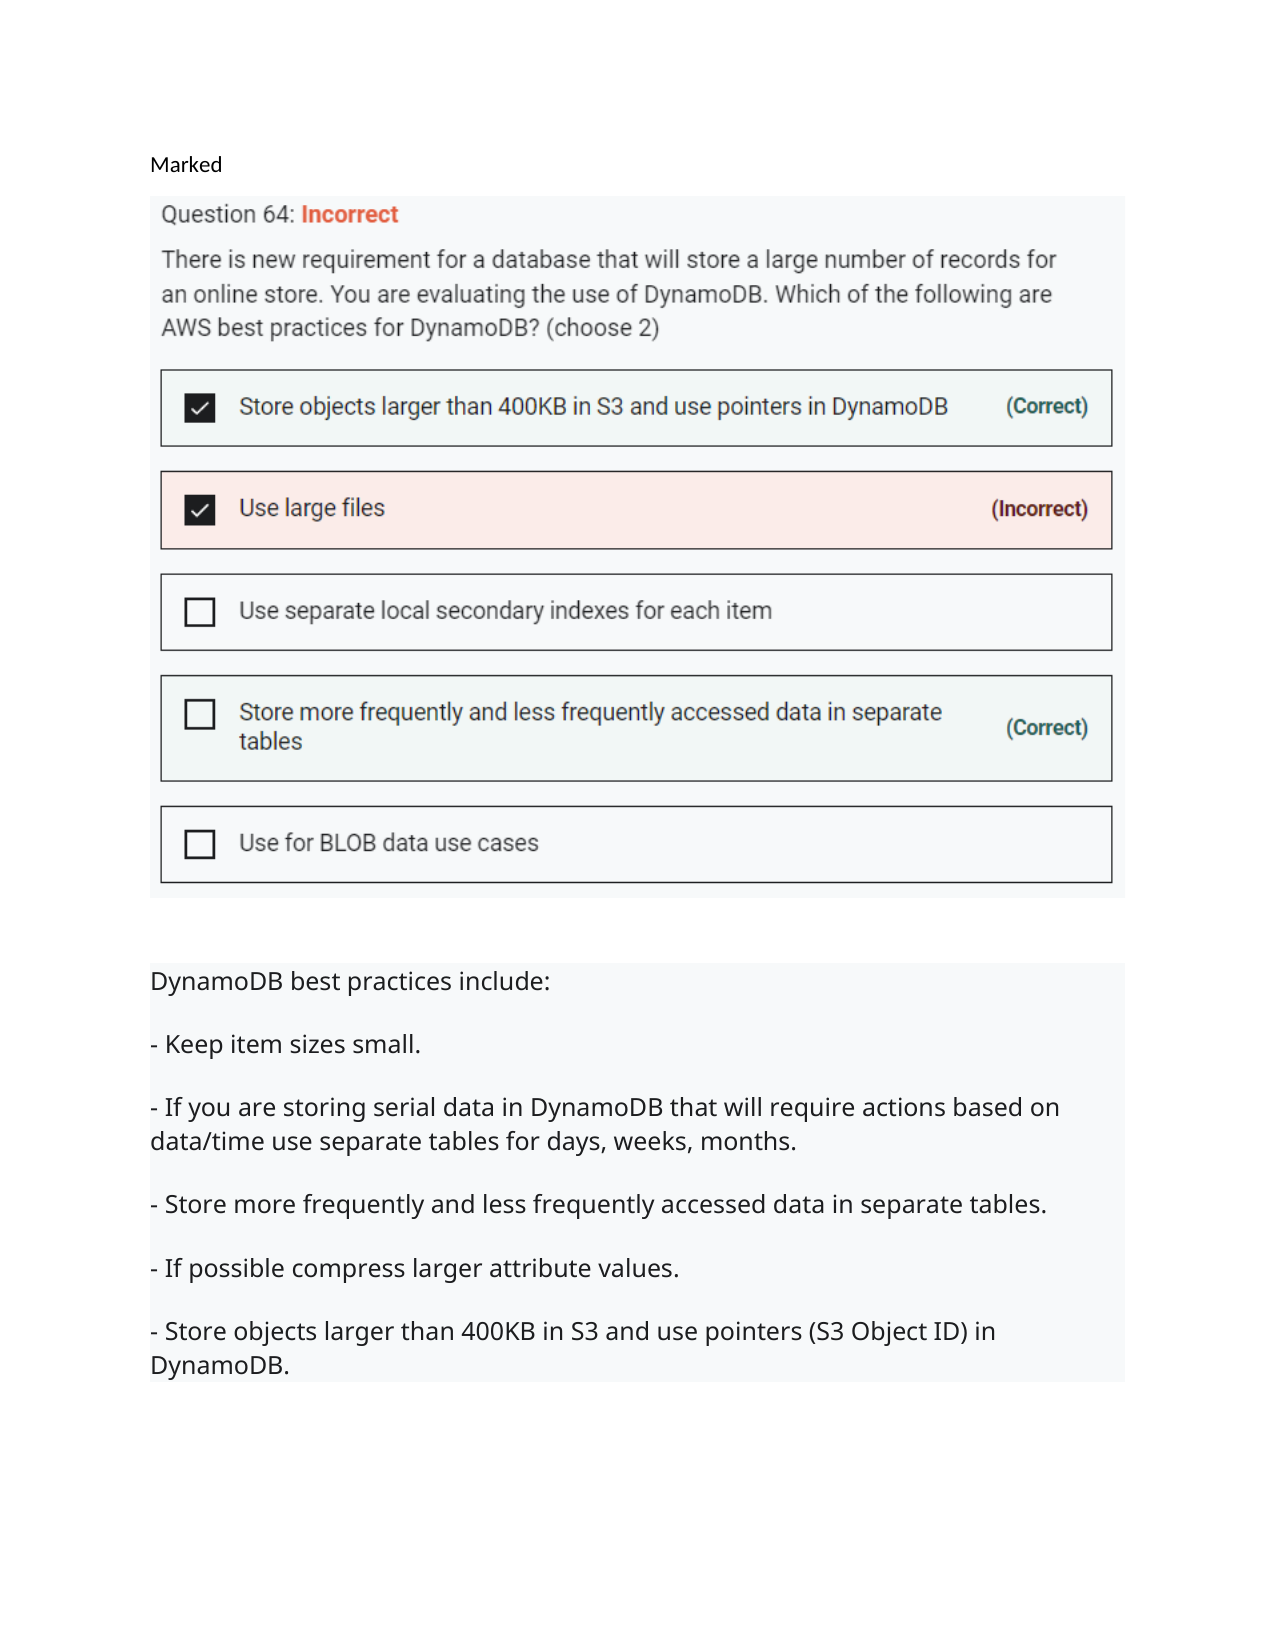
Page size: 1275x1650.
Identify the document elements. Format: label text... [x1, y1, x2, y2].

text DynamoDB best practices include: [150, 963, 1125, 997]
text - If possible compress larger attribute values. [150, 1250, 1125, 1284]
text - If you are storing serial data in DynamoDB that will require actions based on data/time use separate tables for days, weeks, months. [150, 1090, 1125, 1158]
text - Keep item sizes small. [150, 1026, 1125, 1061]
text - Store more frequently and less frequently accessed data in separate tables. [150, 1187, 1125, 1221]
text - Store objects larger than 400KB in S3 and use pointers (S3 Object ID) in DynamoDB. [150, 1313, 1125, 1382]
picture [150, 196, 1125, 898]
text Marked [150, 150, 1125, 178]
